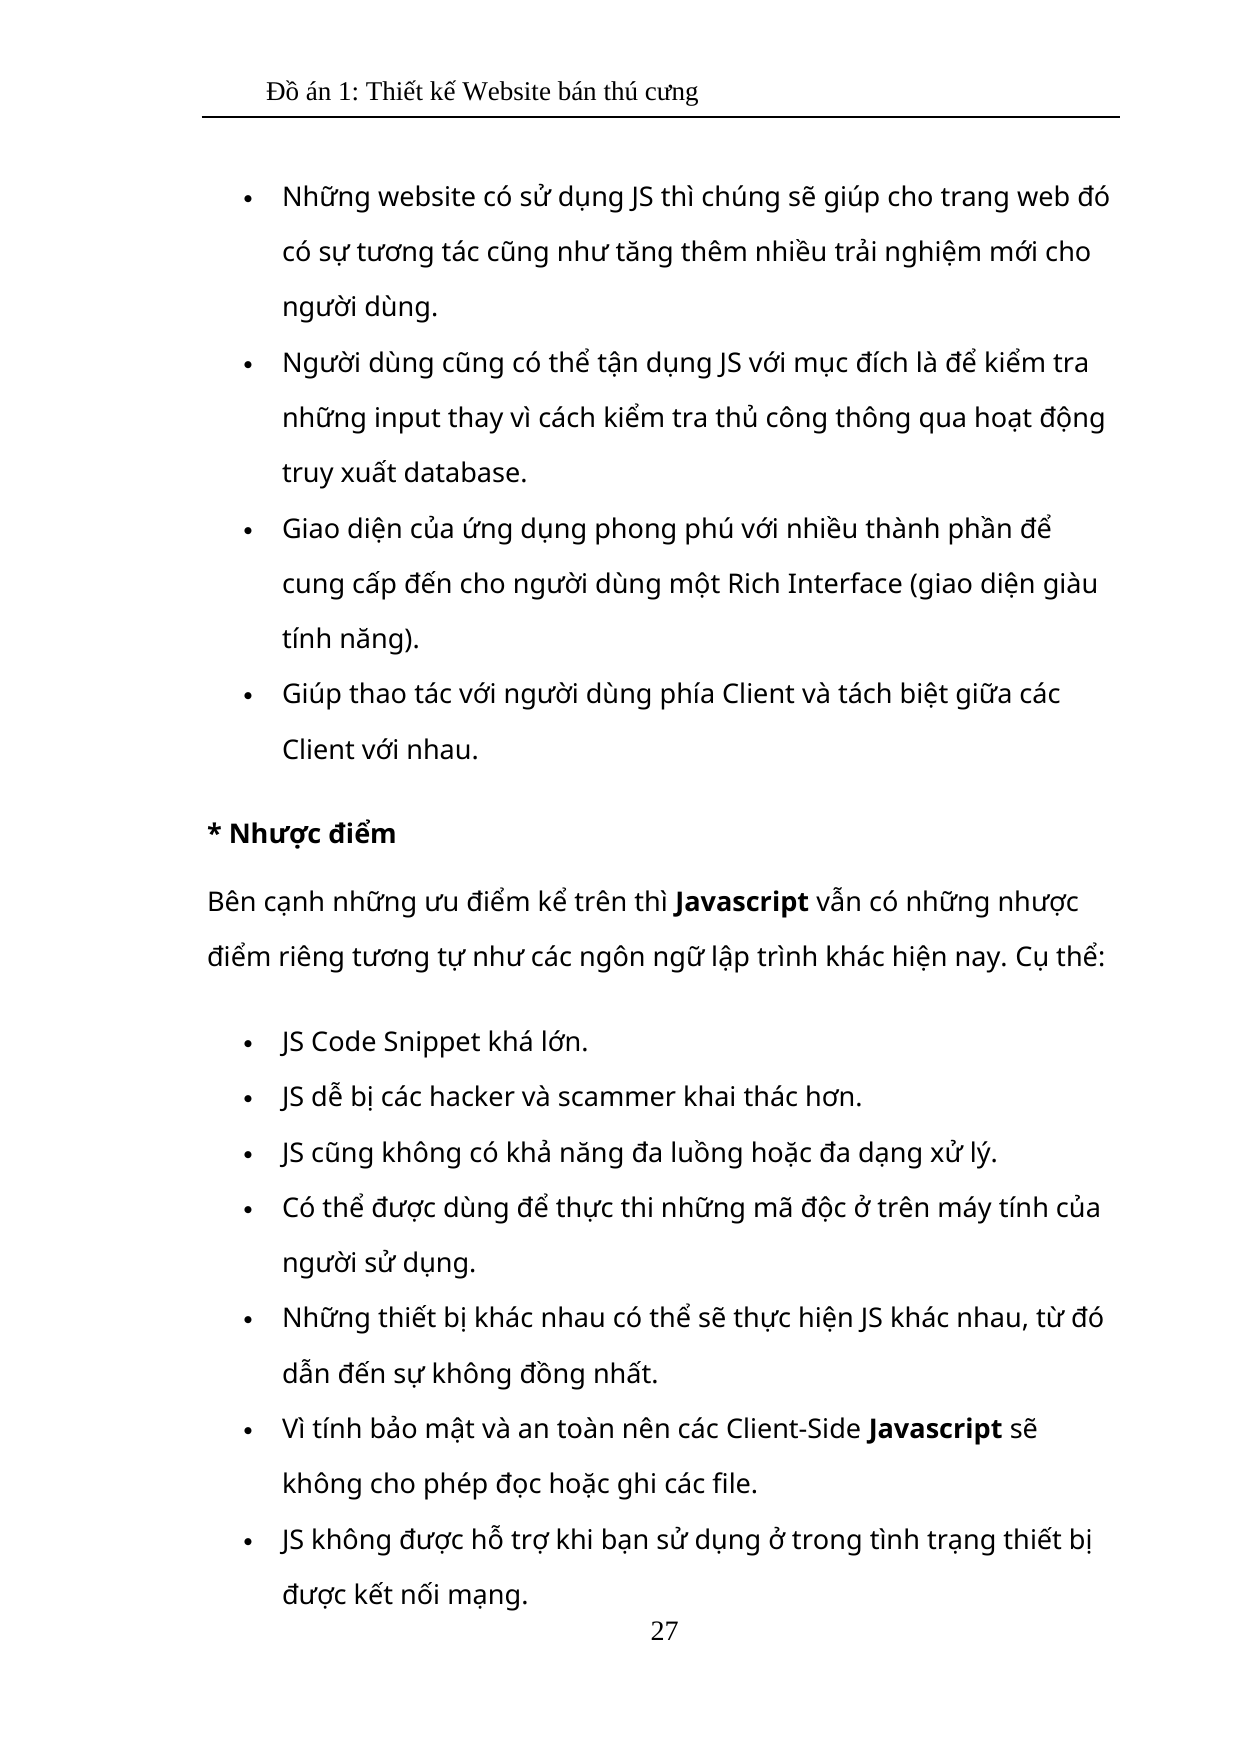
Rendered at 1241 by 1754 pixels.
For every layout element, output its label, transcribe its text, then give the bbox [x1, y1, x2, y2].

list JS cũng không có khả năng đa luồng hoặc đa dạng xử lý. [244, 1133, 1122, 1170]
list JS không được hỗ trợ khi bạn sử dụng ở trong tình trạng thiết bị được kết nối mạng. [244, 1520, 1122, 1612]
list Người dùng cũng có thể tận dụng JS với mục đích là để kiểm tra những input thay vì cách kiểm tra thủ công thông qua hoạt động truy xuất database. [244, 343, 1122, 491]
list JS Code Snippet khá lớn. [244, 1022, 1122, 1059]
list Những thiết bị khác nhau có thể sẽ thực hiện JS khác nhau, từ đó dẫn đến sự không đồng nhất. [244, 1299, 1122, 1391]
list Giúp thao tác với người dùng phía Client và tách biệt giữa các Client với nhau. [244, 675, 1122, 767]
list Vì tính bảo mật và an toàn nên các Client-Side Javascript sẽ không cho phép đọc hoặc ghi các file. [244, 1409, 1122, 1502]
text Bên cạnh những ưu điểm kể trên thì Javascript vẫn có những nhược điểm riêng tương tự như các ngôn ngữ lập trình khác hiện nay. Cụ thể: [207, 883, 1122, 975]
list Giao diện của ứng dụng phong phú với nhiều thành phần để cung cấp đến cho người dùng một Rich Interface (giao diện giàu tính năng). [244, 509, 1122, 657]
list JS dễ bị các hacker và scammer khai thác hơn. [244, 1078, 1122, 1114]
list Có thể được dùng để thực thi những mã độc ở trên máy tính của người sử dụng. [244, 1188, 1122, 1281]
subtitle * Nhược điểm [207, 815, 1122, 852]
list Những website có sử dụng JS thì chúng sẽ giúp cho trang web đó có sự tương tác cũng như tăng thêm nhiều trải nghiệm mới cho người dùng. [244, 177, 1122, 325]
